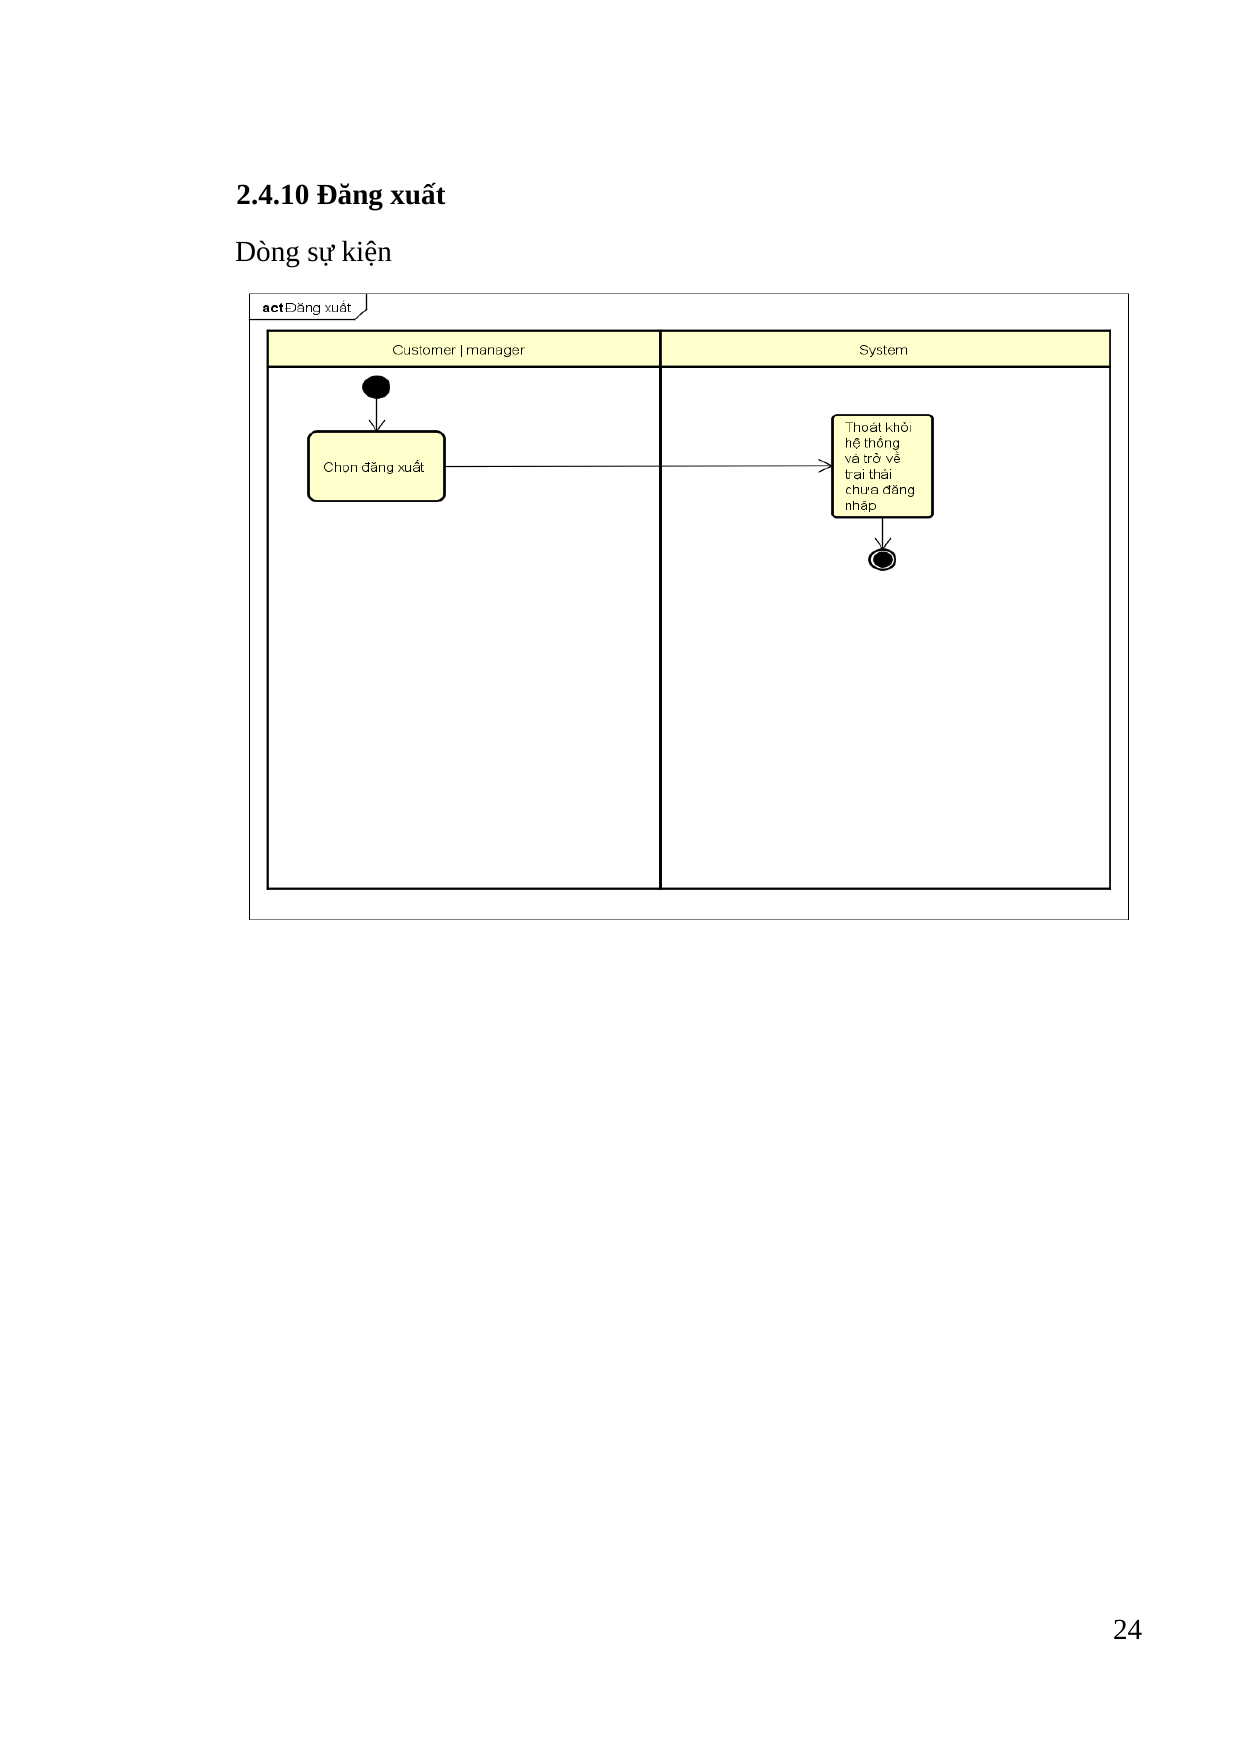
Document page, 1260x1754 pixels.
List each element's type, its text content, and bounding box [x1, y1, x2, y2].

text Dòng sự kiện [235, 234, 1112, 267]
subtitle 2.4.10 Đăng xuất [236, 177, 1112, 211]
picture [236, 284, 1141, 930]
